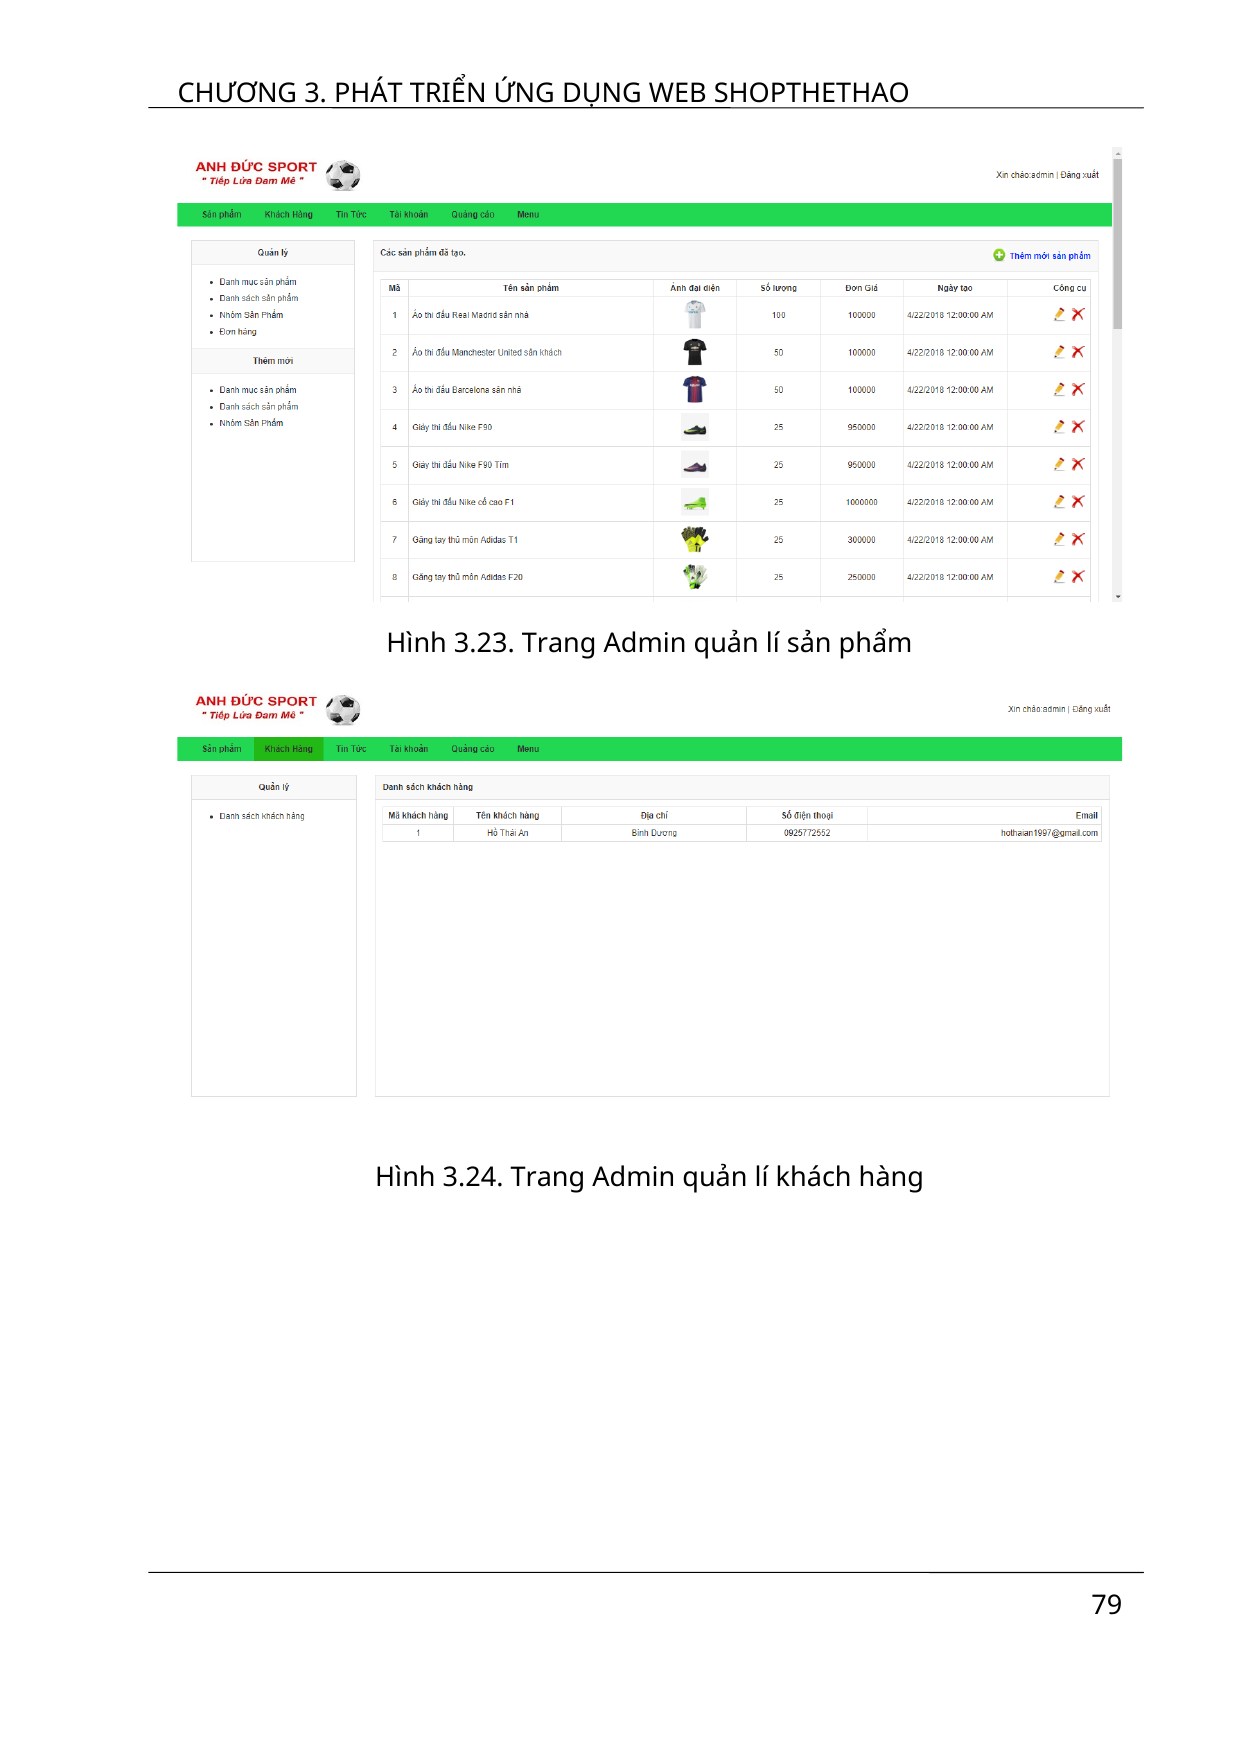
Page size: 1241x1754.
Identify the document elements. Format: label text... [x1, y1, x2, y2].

list Hình 3.24. Trang Admin quản lí khách hàng [177, 1158, 1122, 1195]
list Hình 3.23. Trang Admin quản lí sản phẩm [177, 624, 1122, 661]
